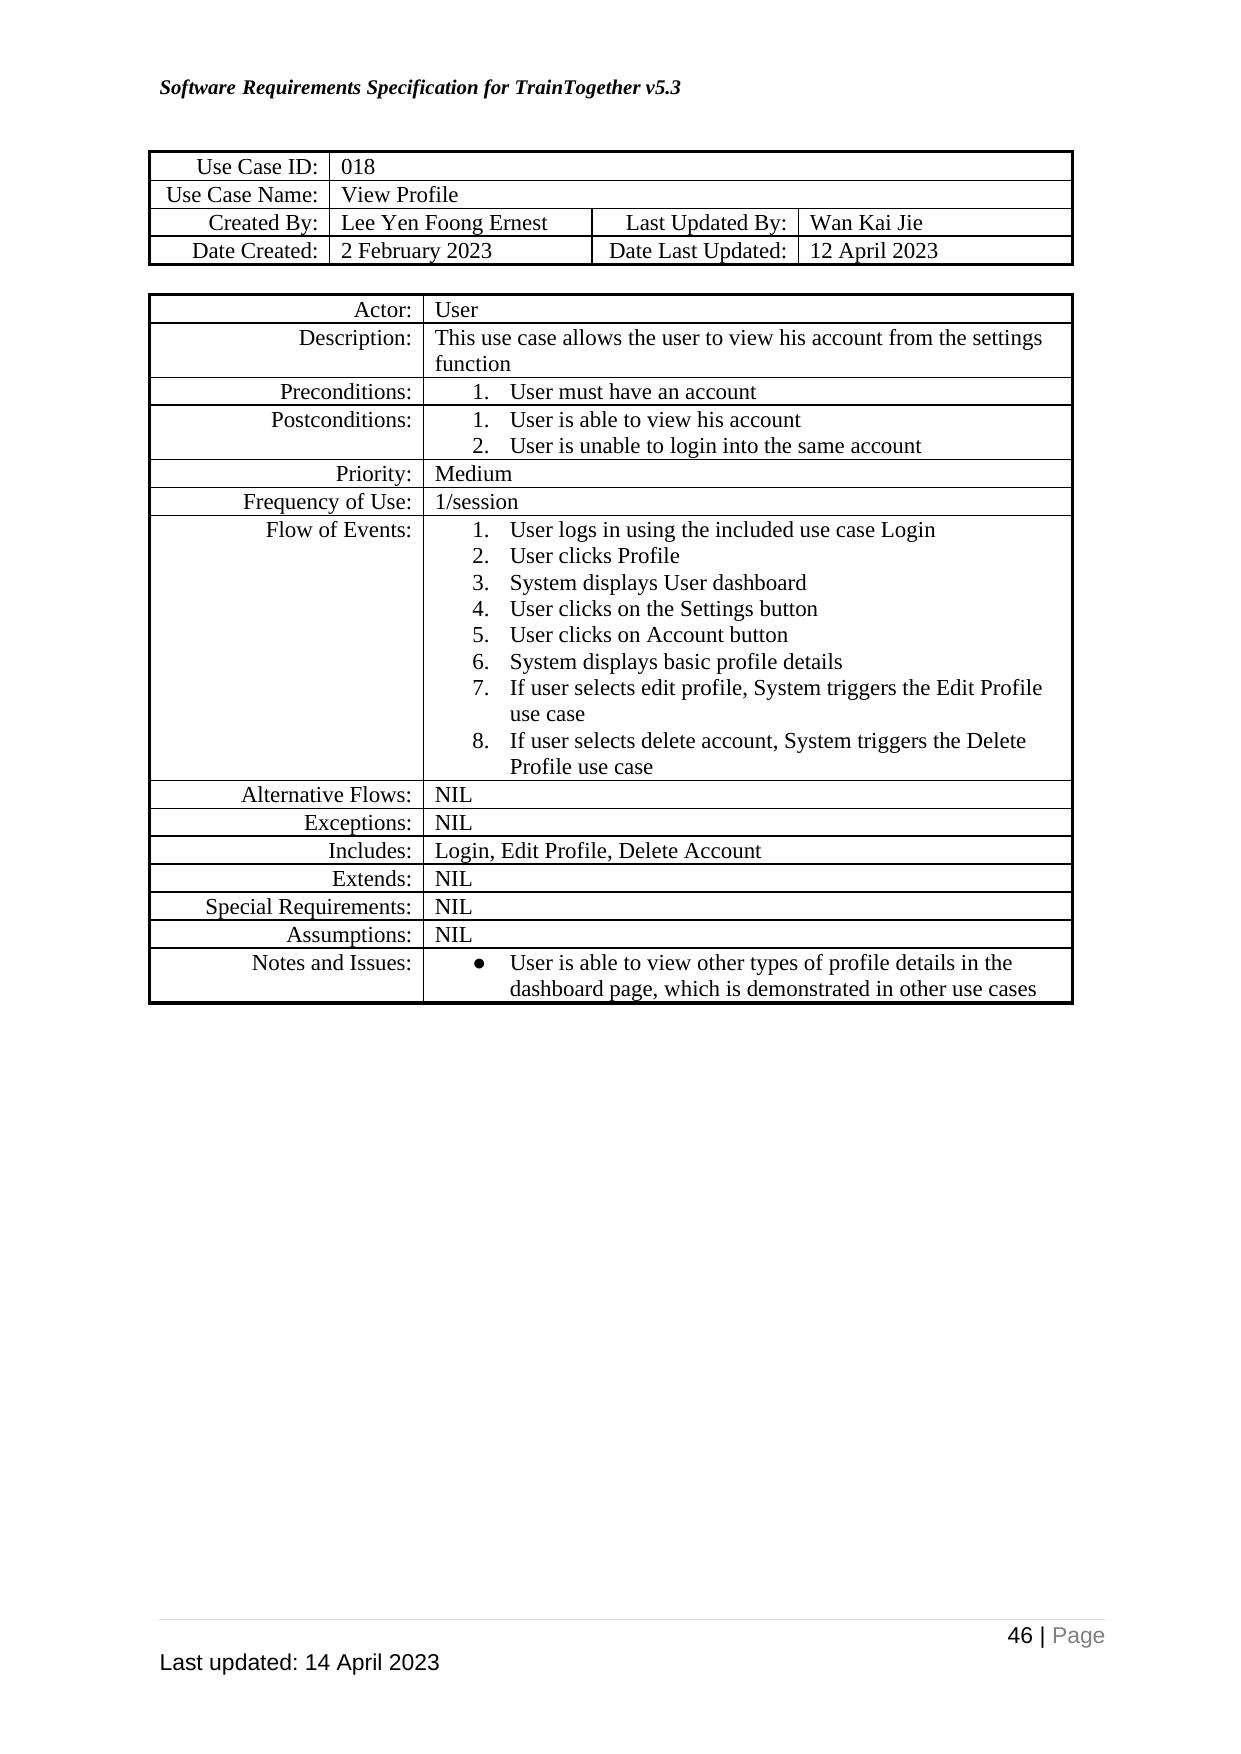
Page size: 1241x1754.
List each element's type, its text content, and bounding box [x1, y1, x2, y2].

table_cell Login, Edit Profile, Delete Account [424, 837, 1071, 863]
table_cell Preconditions: [151, 378, 423, 404]
table_cell View Profile [330, 181, 1071, 207]
table_cell Special Requirements: [151, 893, 423, 919]
table_cell 2 February 2023 [330, 237, 591, 263]
table_cell This use case allows the user to view his account from the settings function [424, 324, 1071, 376]
table_cell Use Case Name: [151, 181, 329, 207]
table_cell Last Updated By: [593, 209, 798, 235]
table_cell User must have an account [424, 378, 1071, 404]
table_cell Assumptions: [151, 921, 423, 947]
table_cell Extends: [151, 865, 423, 891]
table_cell 12 April 2023 [799, 237, 1071, 263]
table_cell User logs in using the included use case Login User clicks Profile System displays User dashboard User clicks on the Settings button User clicks on Account button System displays basic profile details If user selects edit profile, System triggers the Edit Profile use case If user selects delete account, System triggers the Delete Profile use case [424, 516, 1071, 779]
table_header User [424, 296, 1071, 322]
table_cell Postconditions: [151, 406, 423, 459]
table_cell Includes: [151, 837, 423, 863]
table_header Use Case ID: [151, 153, 329, 179]
table_cell Description: [151, 324, 423, 376]
table_cell Wan Kai Jie [799, 209, 1071, 235]
table_cell Date Created: [151, 237, 329, 263]
table_cell Created By: [151, 209, 329, 235]
table_cell Date Last Updated: [593, 237, 798, 263]
table_header 018 [330, 153, 1071, 179]
table_cell Alternative Flows: [151, 781, 423, 807]
table_cell NIL [424, 921, 1071, 947]
table_cell Frequency of Use: [151, 488, 423, 514]
table_cell Notes and Issues: [151, 949, 423, 1001]
table_cell NIL [424, 865, 1071, 891]
table_cell Priority: [151, 460, 423, 487]
table_cell Medium [424, 460, 1071, 487]
table_cell Exceptions: [151, 809, 423, 835]
table_cell Lee Yen Foong Ernest [330, 209, 591, 235]
table_header Actor: [151, 296, 423, 322]
table_cell NIL [424, 893, 1071, 919]
table_cell User is able to view his account User is unable to login into the same account [424, 406, 1071, 459]
table_cell Flow of Events: [151, 516, 423, 779]
table_cell User is able to view other types of profile details in the dashboard page, which is demonstrated in other use cases [424, 949, 1071, 1001]
table_cell NIL [424, 809, 1071, 835]
table_cell NIL [424, 781, 1071, 807]
table_cell 1/session [424, 488, 1071, 514]
